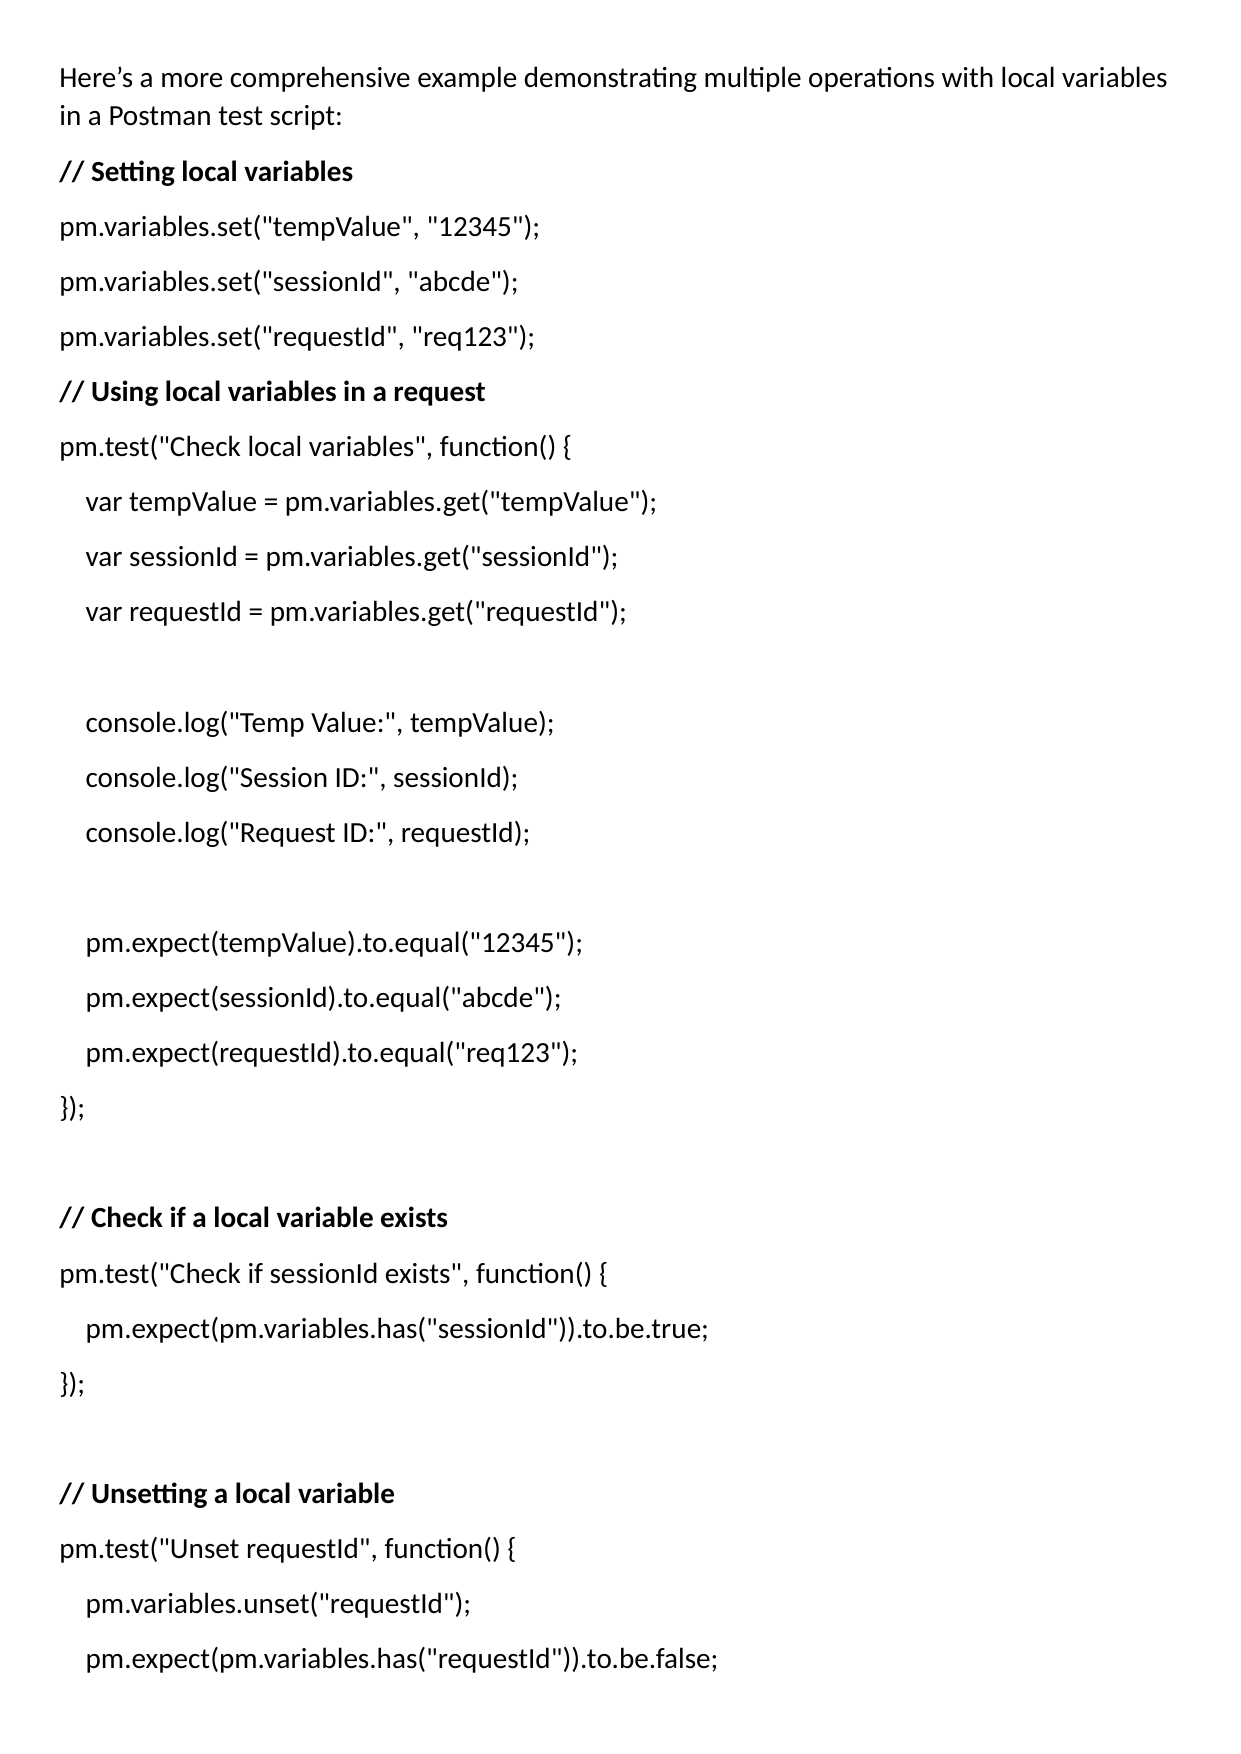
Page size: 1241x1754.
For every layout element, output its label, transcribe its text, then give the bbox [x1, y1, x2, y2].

text pm.expect(pm.variables.has("sessionId")).to.be.true; [59, 1310, 1181, 1345]
text // Using local variables in a request [59, 373, 1181, 409]
text var tempValue = pm.variables.get("tempValue"); [59, 483, 1181, 519]
text pm.variables.set("requestId", "req123"); [59, 318, 1181, 353]
text var requestId = pm.variables.get("requestId"); [59, 593, 1181, 629]
text pm.expect(pm.variables.has("requestId")).to.be.false; [59, 1640, 1181, 1676]
text pm.variables.set("tempValue", "12345"); [59, 208, 1181, 243]
text var sessionId = pm.variables.get("sessionId"); [59, 538, 1181, 574]
text }); [59, 1089, 1181, 1125]
text Here’s a more comprehensive example demonstrating multiple operations with local variables in a Postman test script: [59, 59, 1181, 133]
text console.log("Temp Value:", tempValue); [59, 704, 1181, 739]
text }); [59, 1365, 1181, 1401]
text // Unsetting a local variable [59, 1475, 1181, 1511]
text console.log("Session ID:", sessionId); [59, 759, 1181, 794]
text // Check if a local variable exists [59, 1199, 1181, 1235]
text console.log("Request ID:", requestId); [59, 814, 1181, 849]
text pm.expect(tempValue).to.equal("12345"); [59, 924, 1181, 960]
text pm.test("Check if sessionId exists", function() { [59, 1255, 1181, 1290]
text pm.variables.unset("requestId"); [59, 1585, 1181, 1621]
text pm.expect(sessionId).to.equal("abcde"); [59, 979, 1181, 1015]
text pm.variables.set("sessionId", "abcde"); [59, 263, 1181, 298]
text pm.test("Check local variables", function() { [59, 428, 1181, 464]
text pm.expect(requestId).to.equal("req123"); [59, 1034, 1181, 1070]
text pm.test("Unset requestId", function() { [59, 1530, 1181, 1566]
text // Setting local variables [59, 153, 1181, 188]
